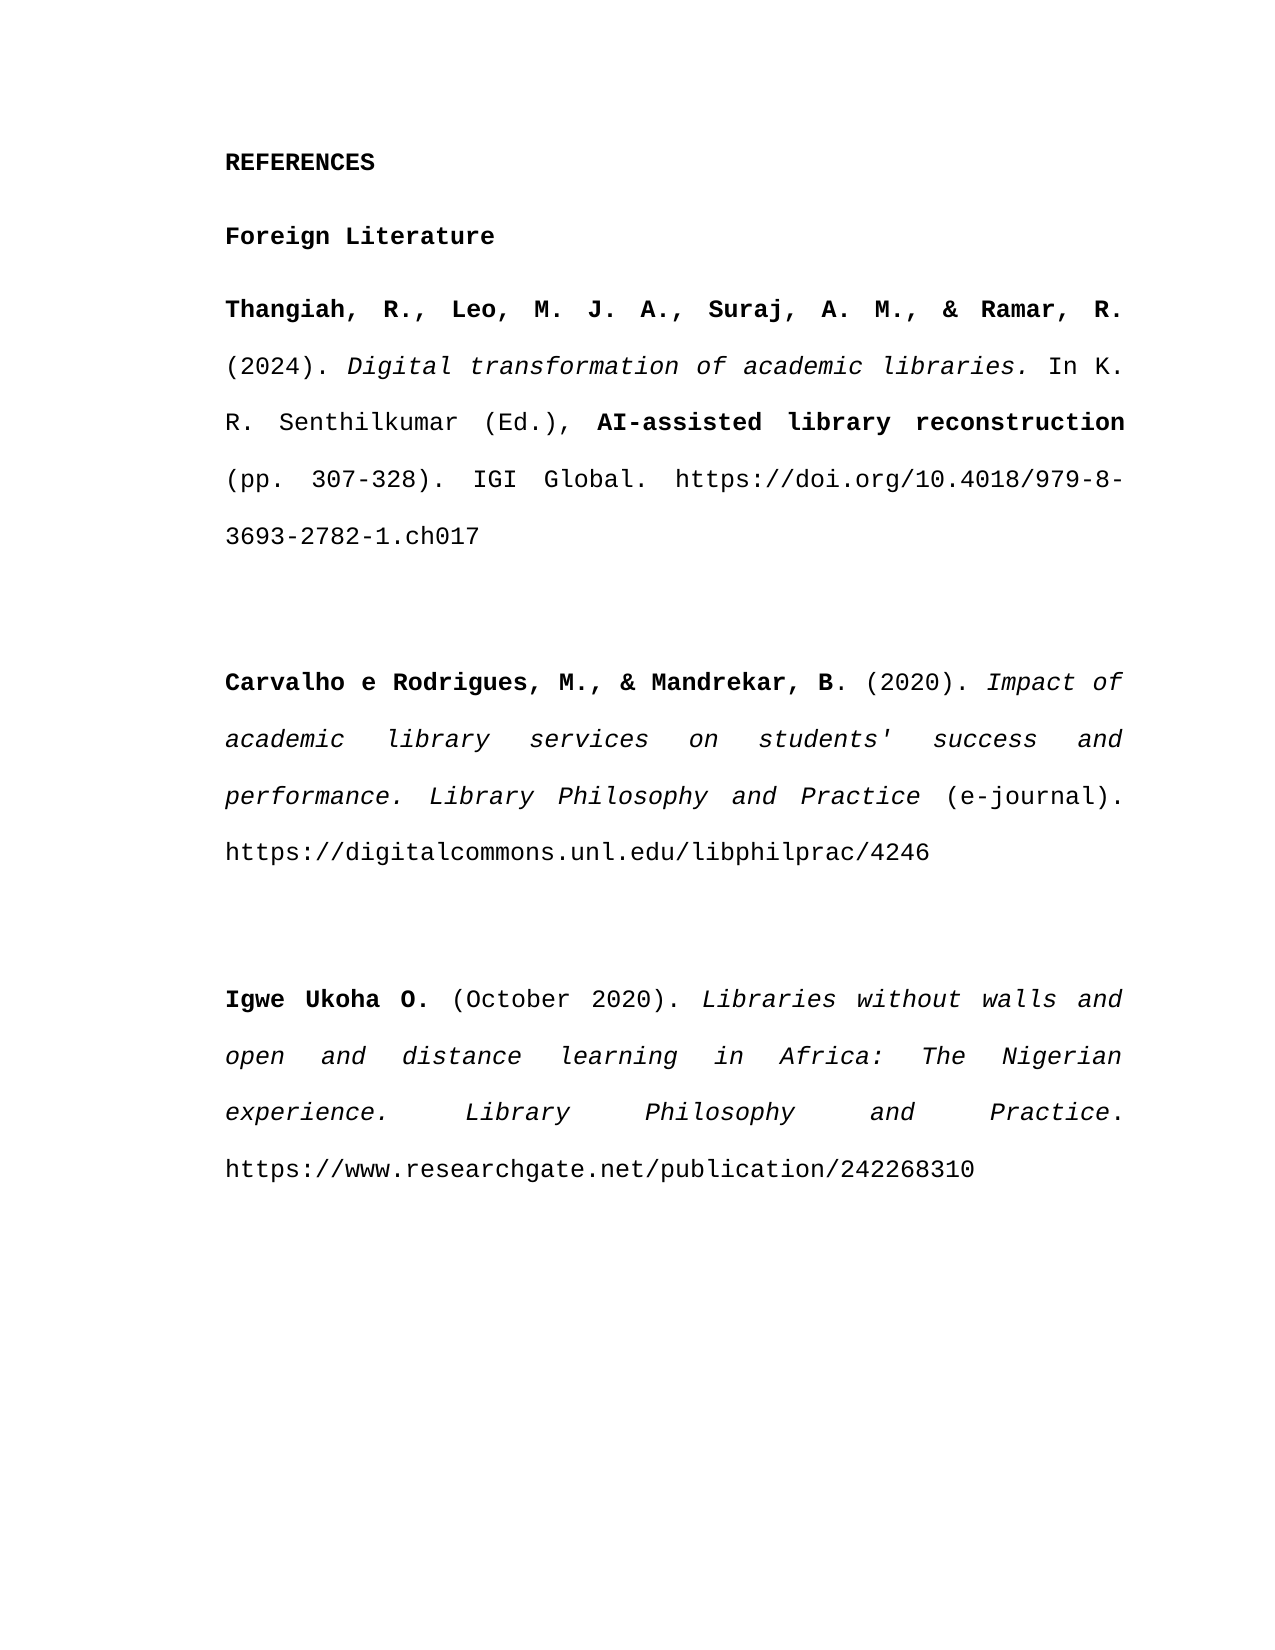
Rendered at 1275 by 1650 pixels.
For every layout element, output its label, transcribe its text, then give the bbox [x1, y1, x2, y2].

text Thangiah, R., Leo, M. J. A., Suraj, A. M., & Ramar, R. (2024). Digital transformation of academic libraries. In K. R. Senthilkumar (Ed.), AI-assisted library reconstruction (pp. 307-328). IGI Global. https://doi.org/10.4018/979-8-3693-2782-1.ch017 [225, 297, 1125, 552]
text Carvalho e Rodrigues, M., & Mandrekar, B. (2020). Impact of academic library services on students' success and performance. Library Philosophy and Practice (e-journal). https://digitalcommons.unl.edu/libphilprac/4246 [225, 670, 1125, 868]
text Foreign Literature [225, 223, 1125, 252]
text REFERENCES [225, 150, 1125, 178]
text Igwe Ukoha O. (October 2020). Libraries without walls and open and distance learning in Africa: The Nigerian experience. Library Philosophy and Practice. https://www.researchgate.net/publication/242268310 [225, 987, 1125, 1185]
